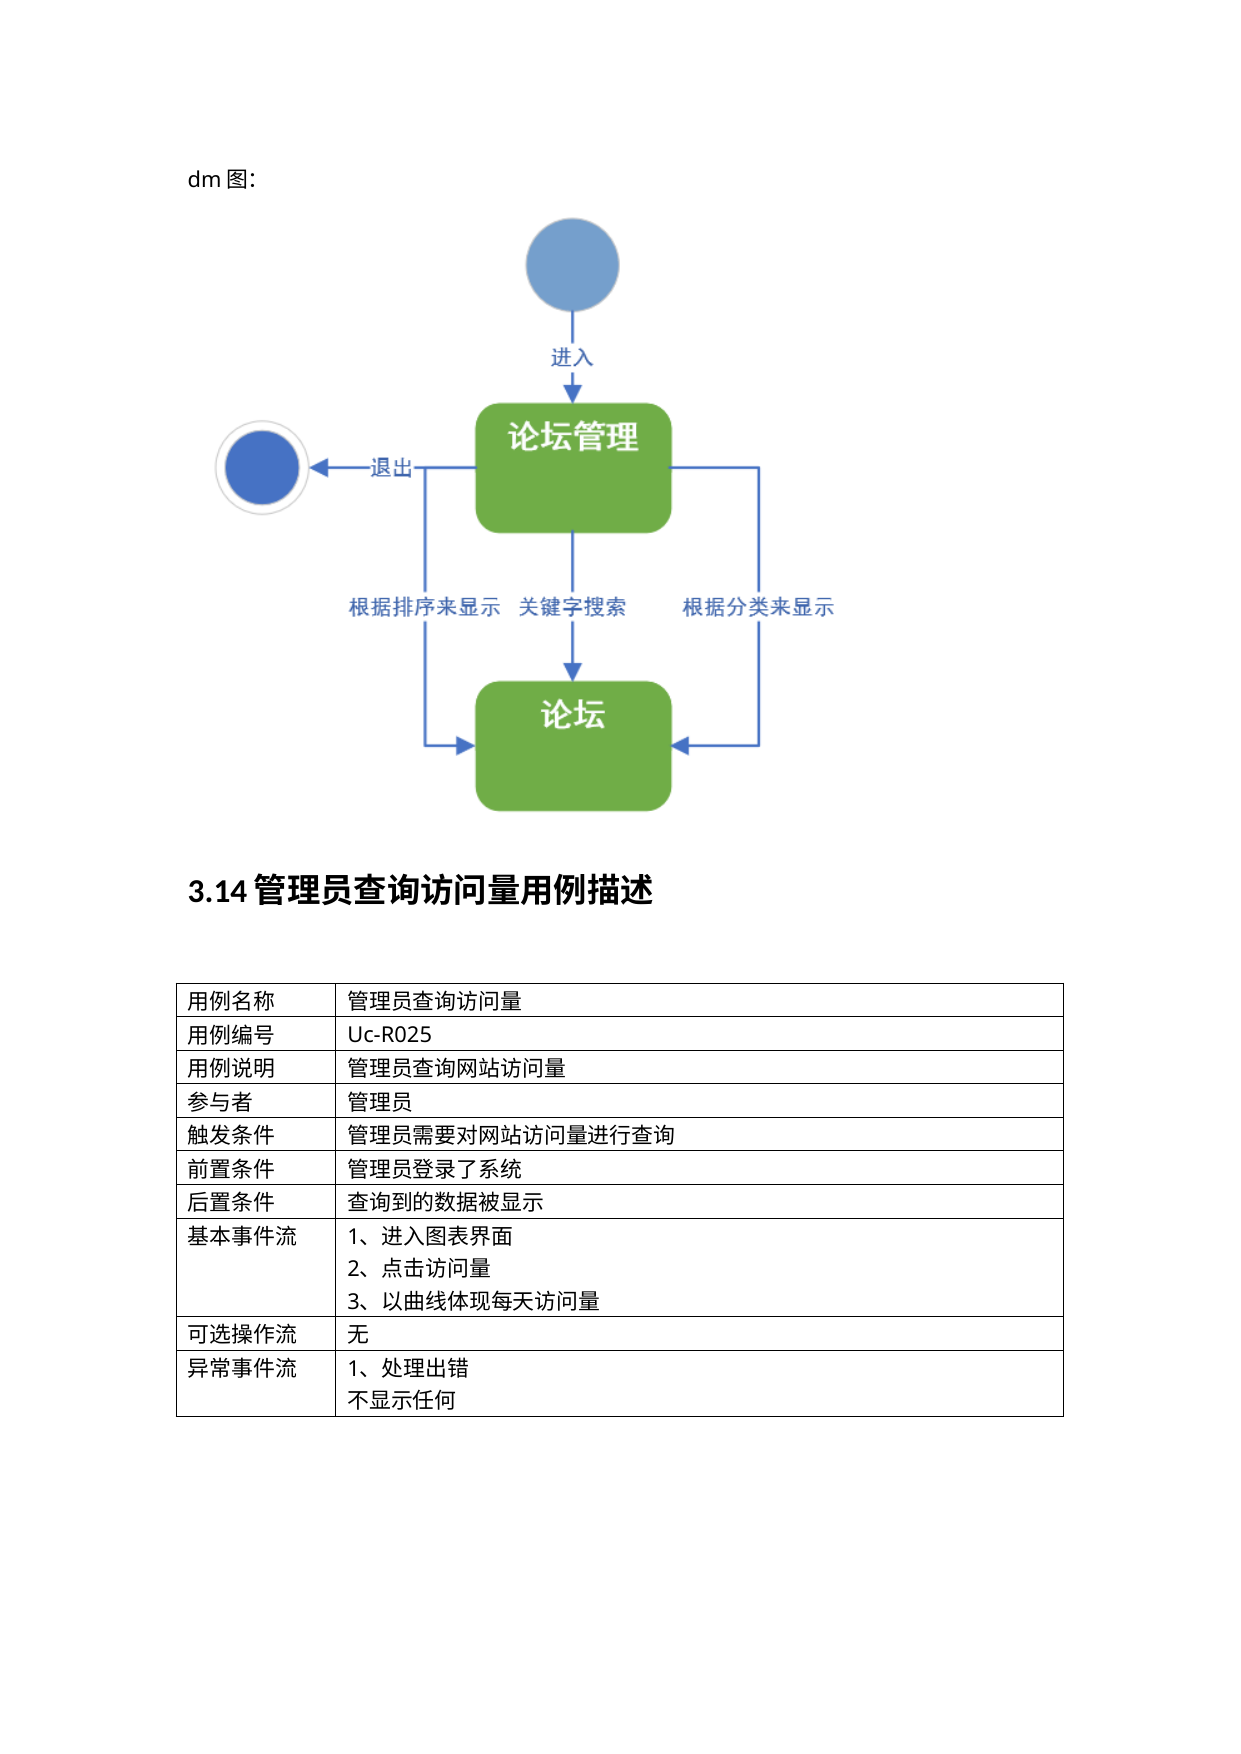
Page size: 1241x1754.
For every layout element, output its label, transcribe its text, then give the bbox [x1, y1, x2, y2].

table_cell 查询到的数据被显示 [336, 1185, 1063, 1217]
table_cell 用例编号 [177, 1017, 335, 1050]
table_cell 处理出错 不显示任何 [336, 1351, 1063, 1416]
table_cell 后置条件 [177, 1185, 335, 1217]
table_cell 用例说明 [177, 1051, 335, 1083]
table_header 用例名称 [177, 984, 335, 1016]
picture [187, 211, 839, 826]
table_cell Uc-R025 [336, 1017, 1063, 1050]
subtitle dm图： [187, 162, 1053, 194]
table_cell 无 [336, 1317, 1063, 1349]
table_cell 管理员登录了系统 [336, 1151, 1063, 1184]
table_cell 管理员查询网站访问量 [336, 1051, 1063, 1083]
table_cell 前置条件 [177, 1151, 335, 1184]
subtitle 3.14管理员查询访问量用例描述 [187, 856, 1053, 921]
table_cell 触发条件 [177, 1118, 335, 1150]
table_cell 参与者 [177, 1084, 335, 1117]
table_cell 可选操作流 [177, 1317, 335, 1349]
table_cell 1、进入图表界面 2、点击访问量 3、以曲线体现每天访问量 [336, 1219, 1063, 1316]
table_header 管理员查询访问量 [336, 984, 1063, 1016]
table_cell 基本事件流 [177, 1219, 335, 1316]
table_cell 异常事件流 [177, 1351, 335, 1416]
table_cell 管理员 [336, 1084, 1063, 1117]
table_cell 管理员需要对网站访问量进行查询 [336, 1118, 1063, 1150]
